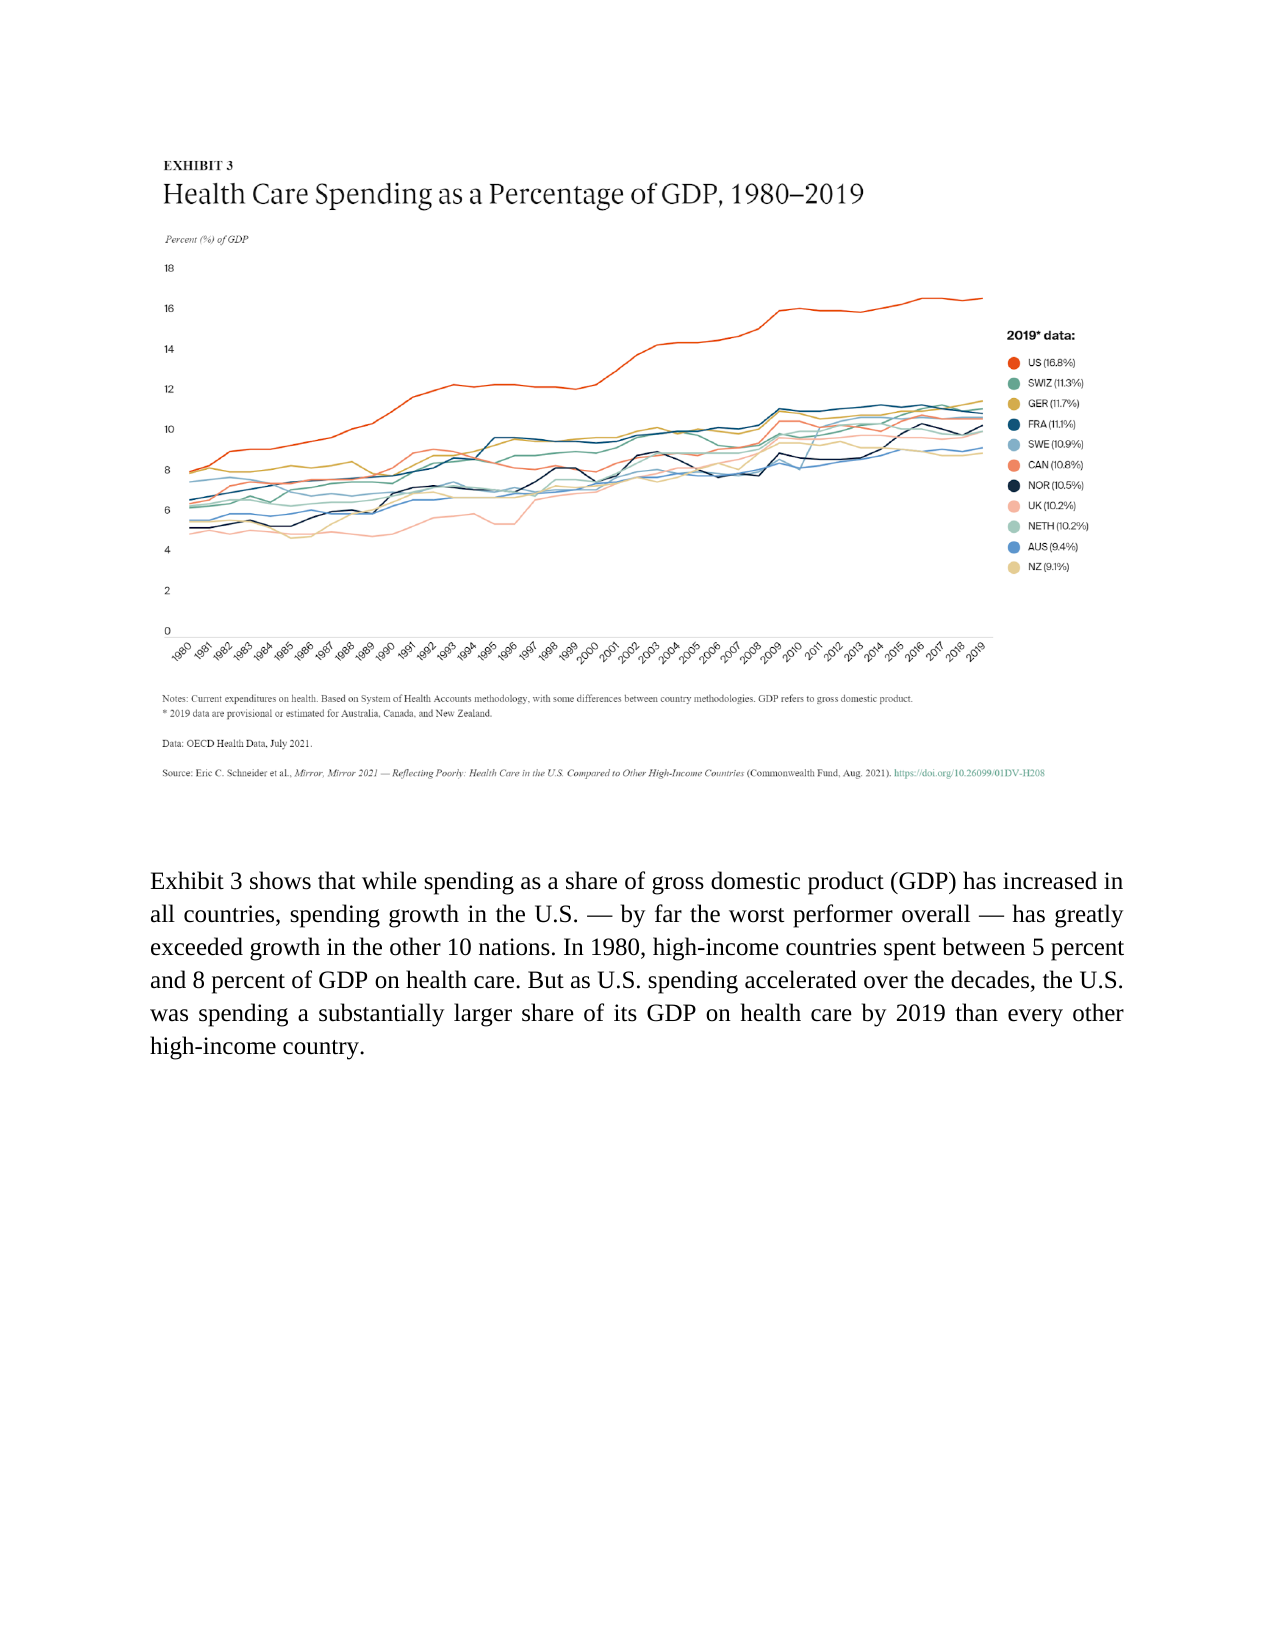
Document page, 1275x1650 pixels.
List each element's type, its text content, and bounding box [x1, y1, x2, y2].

text Exhibit 3 shows that while spending as a share of gross domestic product (GDP) has increased in all countries, spending growth in the U.S. — by far the worst performer overall — has greatly exceeded growth in the other 10 nations. In 1980, high-income countries spent between 5 percent and 8 percent of GDP on health care. But as U.S. spending accelerated over the decades, the U.S. was spending a substantially larger share of its GDP on health care by 2019 than every other high-income country. [150, 1027, 1125, 1060]
picture [150, 150, 1125, 790]
